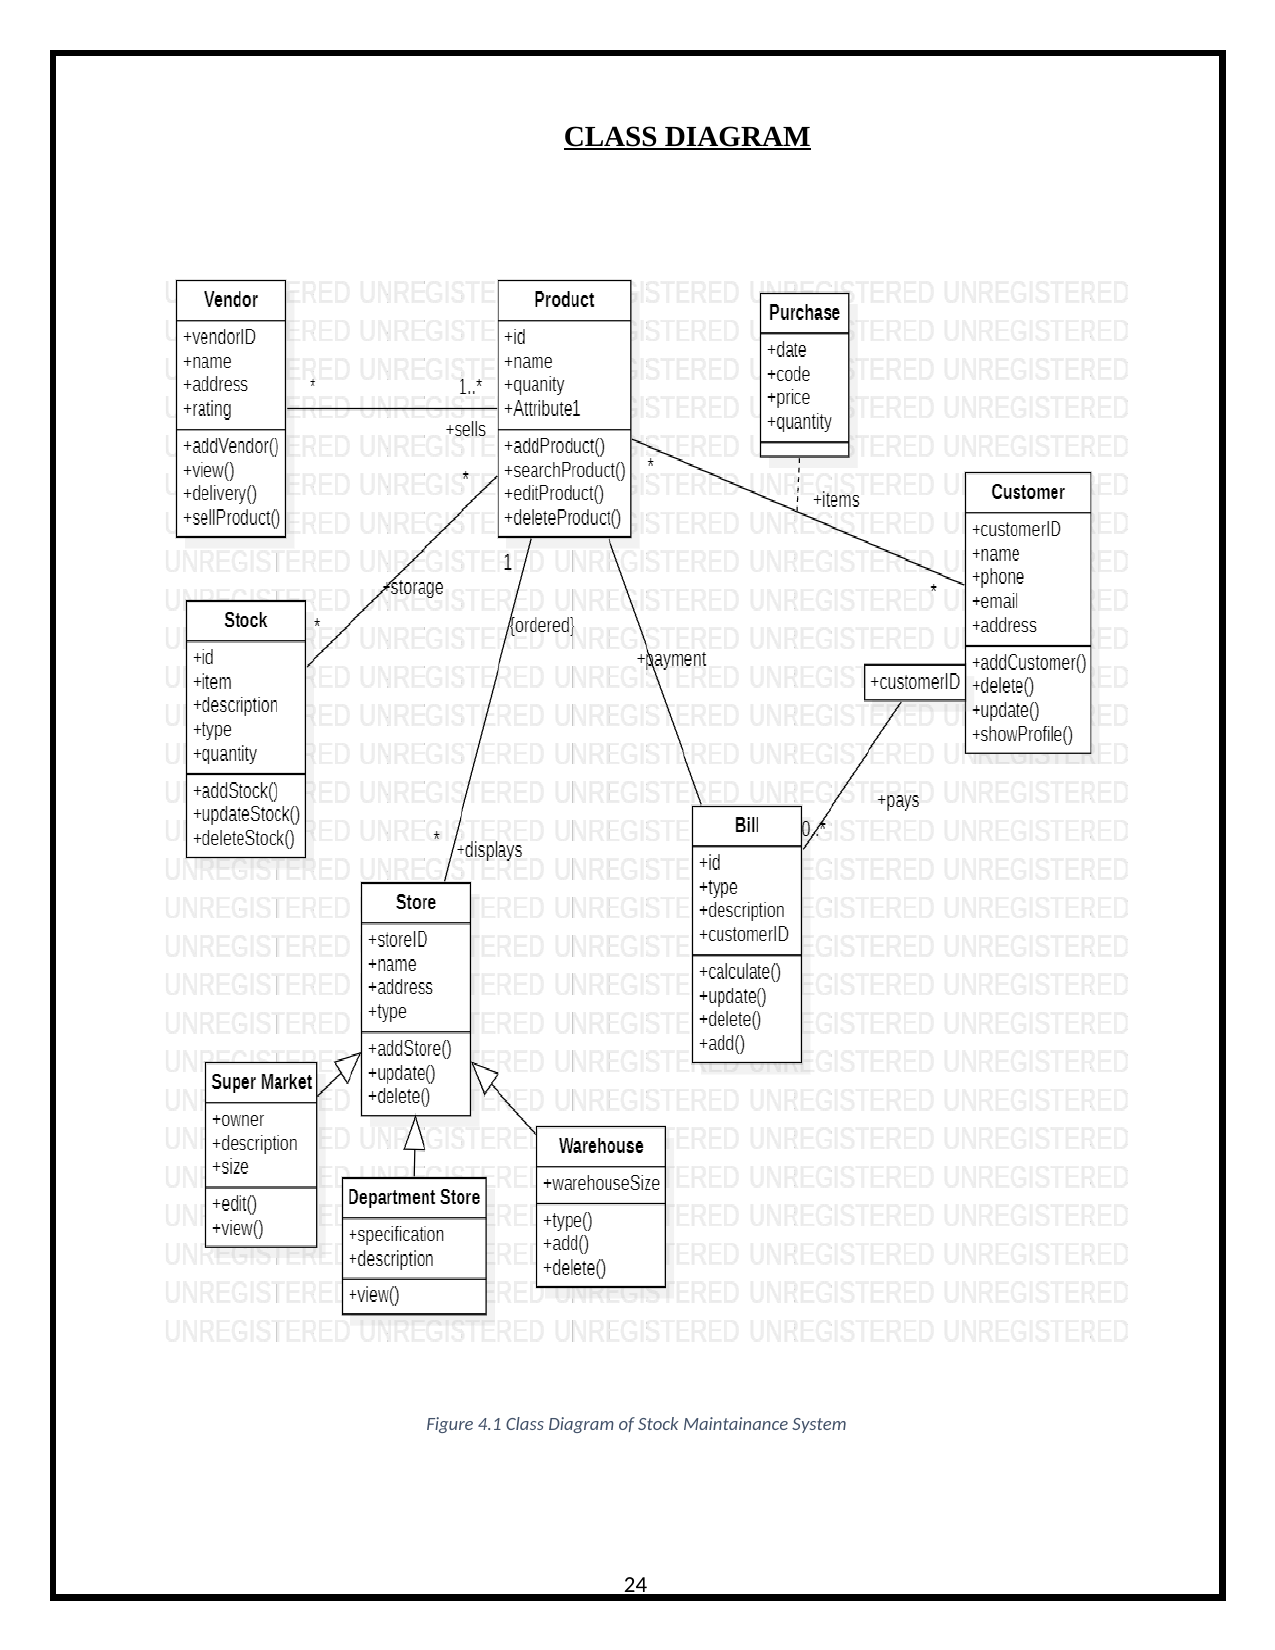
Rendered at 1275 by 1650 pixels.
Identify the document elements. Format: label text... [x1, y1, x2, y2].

picture [165, 279, 1128, 1342]
subtitle CLASS DIAGRAM [123, 119, 811, 153]
text Figure 4.1 Class Diagram of Stock Maintainance System [123, 1412, 847, 1435]
